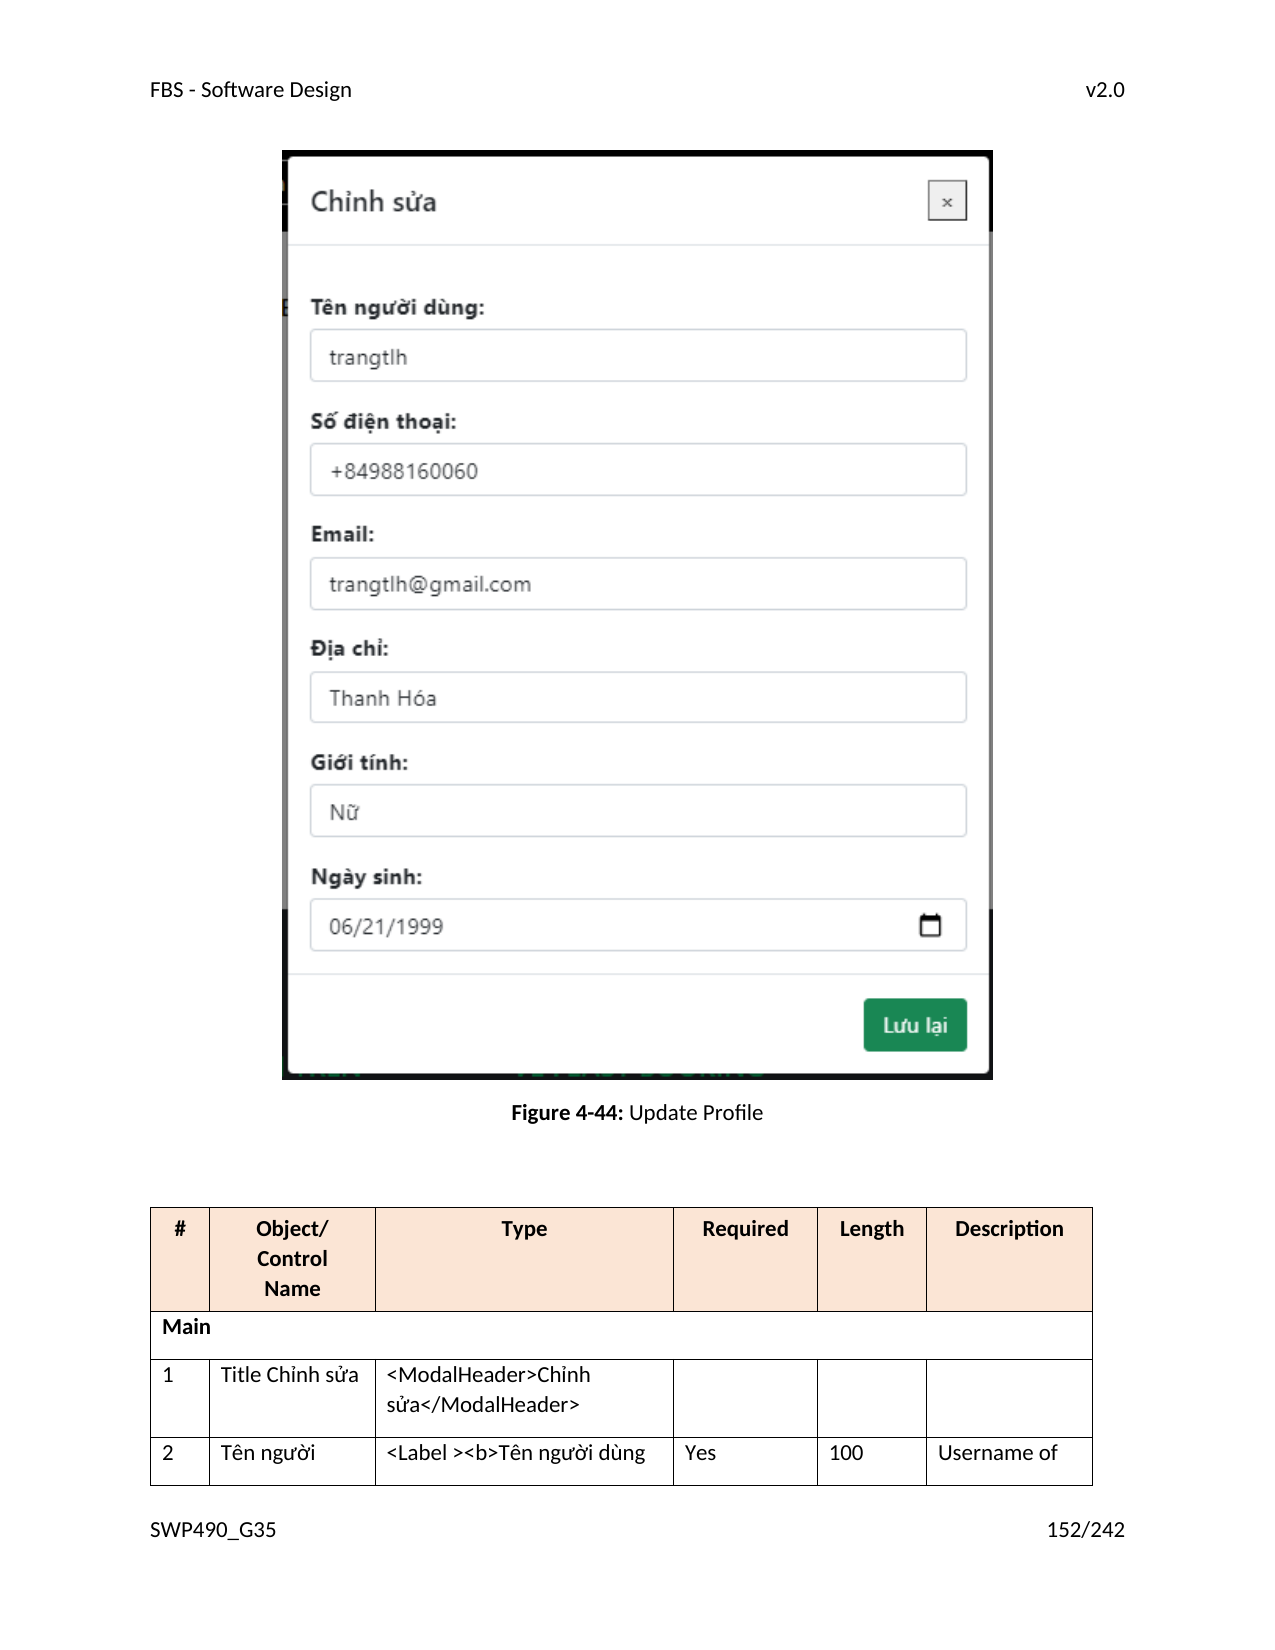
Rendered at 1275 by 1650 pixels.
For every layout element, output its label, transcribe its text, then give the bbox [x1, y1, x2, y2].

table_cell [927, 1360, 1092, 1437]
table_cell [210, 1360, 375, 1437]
picture [282, 150, 993, 1080]
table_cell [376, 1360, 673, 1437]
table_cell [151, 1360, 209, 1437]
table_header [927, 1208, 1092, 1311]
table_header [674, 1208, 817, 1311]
text Figure 4-44: Update Profile [150, 1098, 1125, 1127]
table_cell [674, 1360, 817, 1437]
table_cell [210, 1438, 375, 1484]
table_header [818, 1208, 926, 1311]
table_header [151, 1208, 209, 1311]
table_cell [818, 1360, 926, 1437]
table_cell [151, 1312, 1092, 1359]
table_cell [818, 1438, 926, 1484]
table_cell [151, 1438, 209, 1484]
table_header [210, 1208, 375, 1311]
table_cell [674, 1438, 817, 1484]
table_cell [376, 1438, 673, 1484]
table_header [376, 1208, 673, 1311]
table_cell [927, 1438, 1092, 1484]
